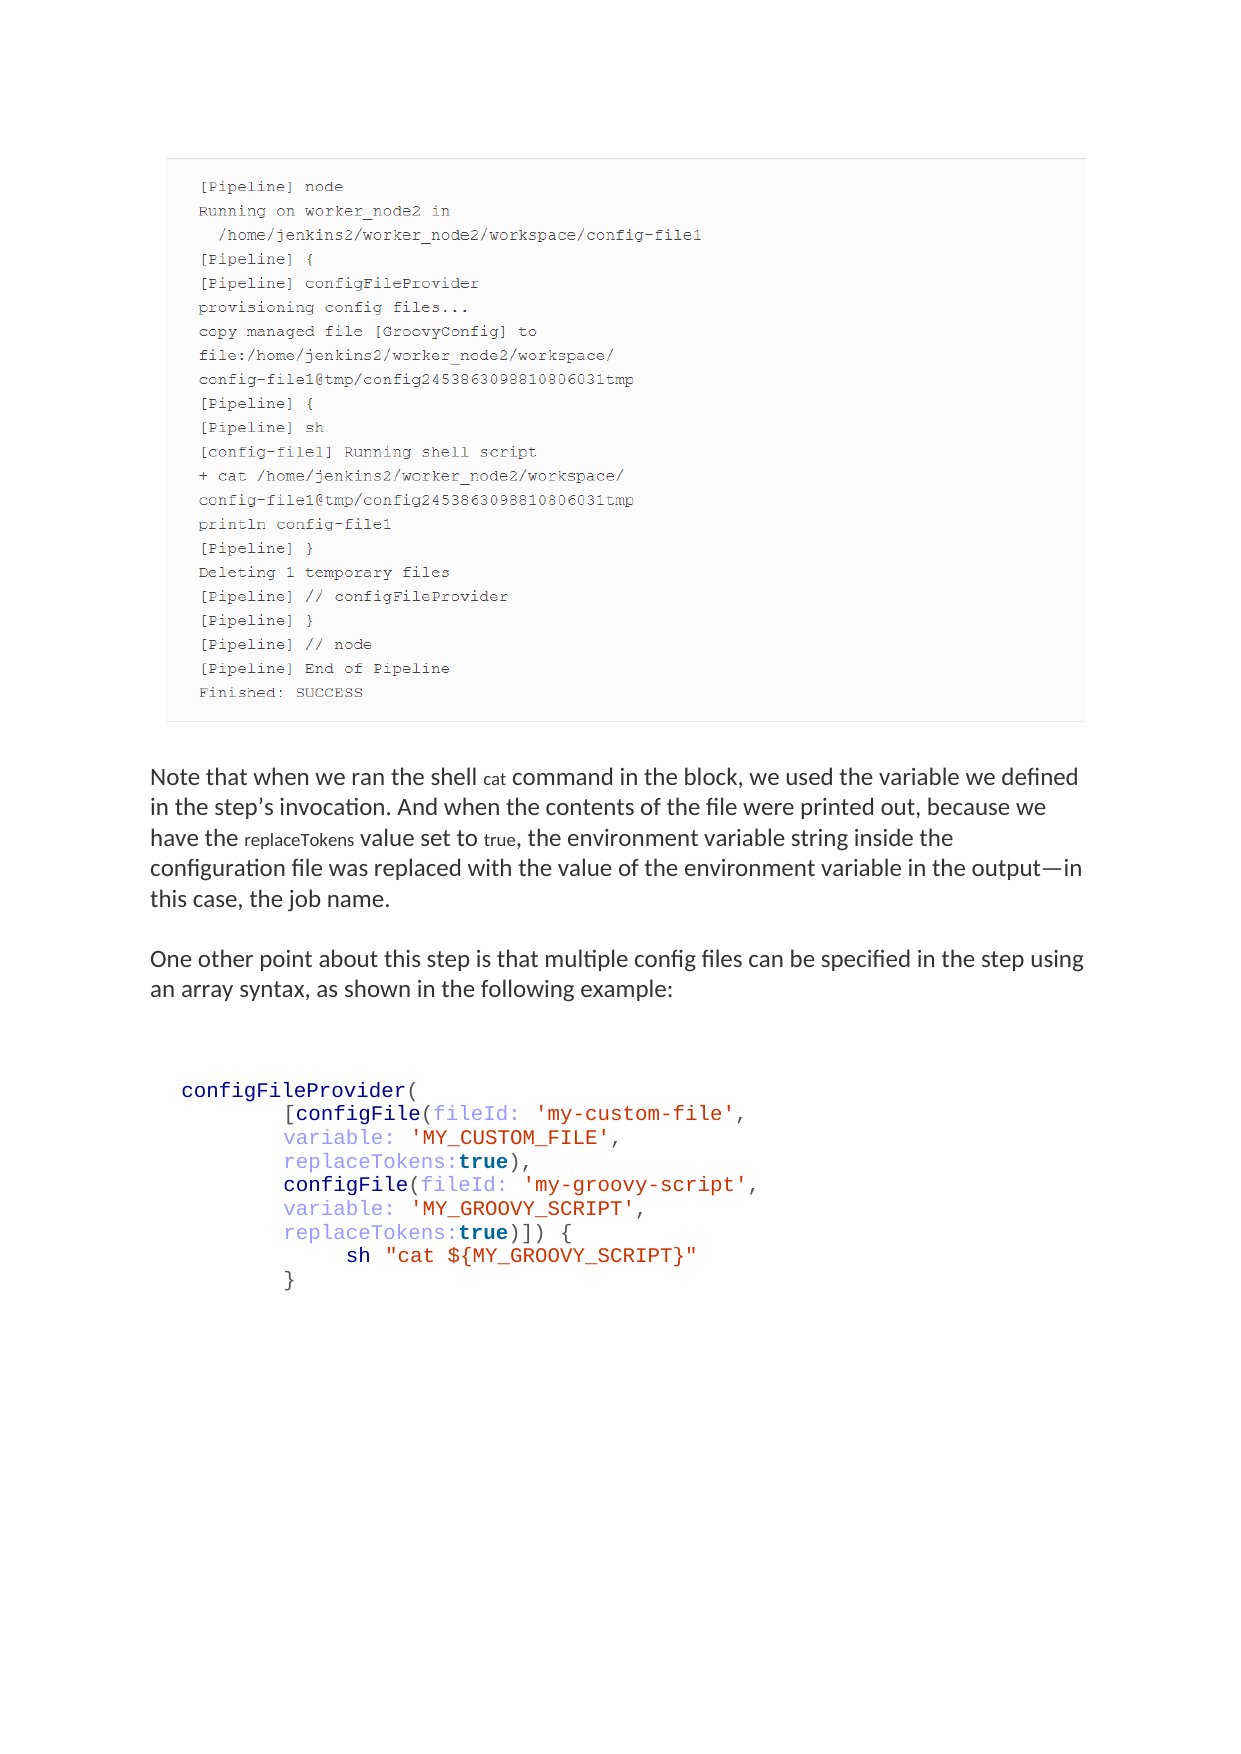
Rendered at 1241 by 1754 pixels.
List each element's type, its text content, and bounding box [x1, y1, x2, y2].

text Note that when we ran the shell cat command in the block, we used the variable we defined in the step’s invocation. And when the contents of the file were printed out, because we have the replaceTokens value set to true, the environment variable string inside the configuration file was replaced with the value of the environment variable in the output—in this case, the job name. [150, 761, 1090, 913]
text One other point about this step is that multiple config files can be specified in the step using an array syntax, as shown in the following example: [150, 943, 1090, 1004]
text configFile(fileId: 'my-groovy-script', [181, 1174, 1090, 1198]
text replaceTokens:true), [181, 1151, 1090, 1174]
text variable: 'MY_GROOVY_SCRIPT', [181, 1198, 1090, 1222]
text sh "cat ${MY_GROOVY_SCRIPT}" [181, 1245, 1090, 1269]
text replaceTokens:true)]) { [181, 1222, 1090, 1245]
text } [181, 1269, 1090, 1293]
picture [150, 150, 1091, 730]
text variable: 'MY_CUSTOM_FILE', [181, 1127, 1090, 1151]
text configFileProvider( [181, 1080, 1090, 1103]
text [configFile(fileId: 'my-custom-file', [181, 1103, 1090, 1127]
